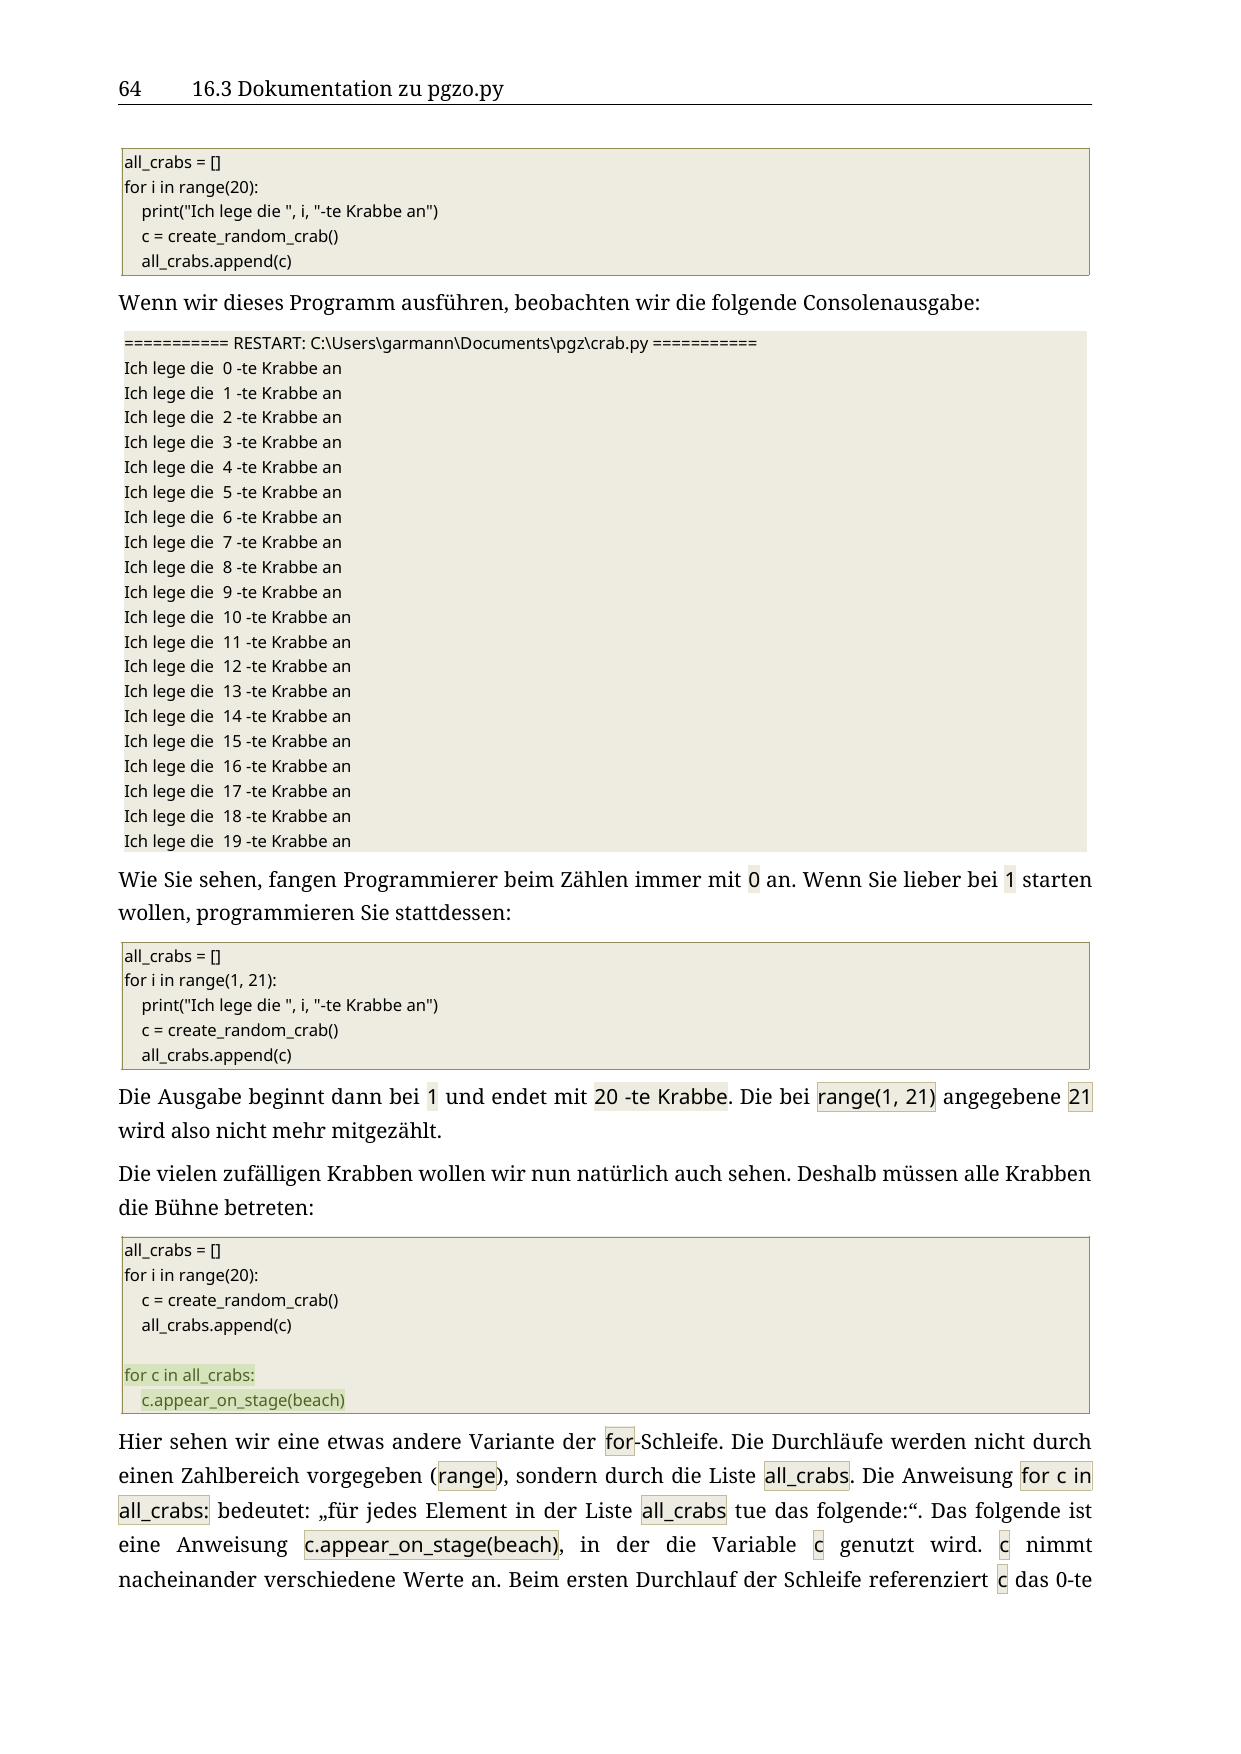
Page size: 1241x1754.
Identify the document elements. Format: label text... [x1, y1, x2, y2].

text c = create_random_crab() [123, 1286, 1089, 1311]
text Ich lege die 7 -te Krabbe an [124, 531, 1087, 553]
text Ich lege die 14 -te Krabbe an [124, 705, 1087, 728]
text all_crabs = [] [123, 1238, 1089, 1261]
text Ich lege die 16 -te Krabbe an [124, 755, 1087, 777]
text for c in all_crabs: [123, 1361, 1089, 1386]
text for i in range(20): [123, 173, 1089, 197]
text Ich lege die 17 -te Krabbe an [124, 779, 1087, 802]
text Ich lege die 2 -te Krabbe an [124, 406, 1087, 429]
text Ich lege die 9 -te Krabbe an [124, 580, 1087, 603]
text for i in range(1, 21): [123, 966, 1089, 991]
text c = create_random_crab() [123, 1016, 1089, 1041]
text c = create_random_crab() [123, 222, 1089, 247]
text Ich lege die 0 -te Krabbe an [124, 356, 1087, 379]
text all_crabs.append(c) [123, 247, 1089, 275]
text =========== RESTART: C:\Users\garmann\Documents\pgz\crab.py =========== [124, 331, 1087, 354]
text Ich lege die 11 -te Krabbe an [124, 630, 1087, 653]
text Ich lege die 1 -te Krabbe an [124, 381, 1087, 404]
text all_crabs = [] [123, 943, 1089, 966]
text Ich lege die 6 -te Krabbe an [124, 506, 1087, 528]
text print("Ich lege die ", i, "-te Krabbe an") [123, 991, 1089, 1016]
text all_crabs.append(c) [123, 1041, 1089, 1069]
text Ich lege die 10 -te Krabbe an [124, 605, 1087, 628]
text Ich lege die 15 -te Krabbe an [124, 730, 1087, 752]
text Ich lege die 18 -te Krabbe an [124, 804, 1087, 827]
text Wenn wir dieses Programm ausführen, beobachten wir die folgende Consolenausgabe: [118, 288, 1092, 316]
text Ich lege die 12 -te Krabbe an [124, 655, 1087, 678]
text Ich lege die 13 -te Krabbe an [124, 680, 1087, 703]
text Die vielen zufälligen Krabben wollen wir nun natürlich auch sehen. Deshalb müssen alle Krabben die Bühne betreten: [118, 1159, 1092, 1221]
text Ich lege die 4 -te Krabbe an [124, 456, 1087, 479]
text Ich lege die 5 -te Krabbe an [124, 481, 1087, 503]
text for i in range(20): [123, 1261, 1089, 1286]
text Ich lege die 19 -te Krabbe an [124, 829, 1087, 852]
text Ich lege die 8 -te Krabbe an [124, 556, 1087, 578]
text print("Ich lege die ", i, "-te Krabbe an") [123, 197, 1089, 222]
text Die Ausgabe beginnt dann bei 1 und endet mit 20 -te Krabbe. Die bei range(1, 21) angegebene 21 wird also nicht mehr mitgezählt. [118, 1082, 1092, 1144]
text c.appear_on_stage(beach) [123, 1386, 1089, 1413]
text all_crabs = [] [123, 149, 1089, 173]
text all_crabs.append(c) [123, 1311, 1089, 1336]
text Wie Sie sehen, fangen Programmierer beim Zählen immer mit 0 an. Wenn Sie lieber bei 1 starten wollen, programmieren Sie stattdessen: [118, 865, 1092, 926]
text Ich lege die 3 -te Krabbe an [124, 431, 1087, 454]
